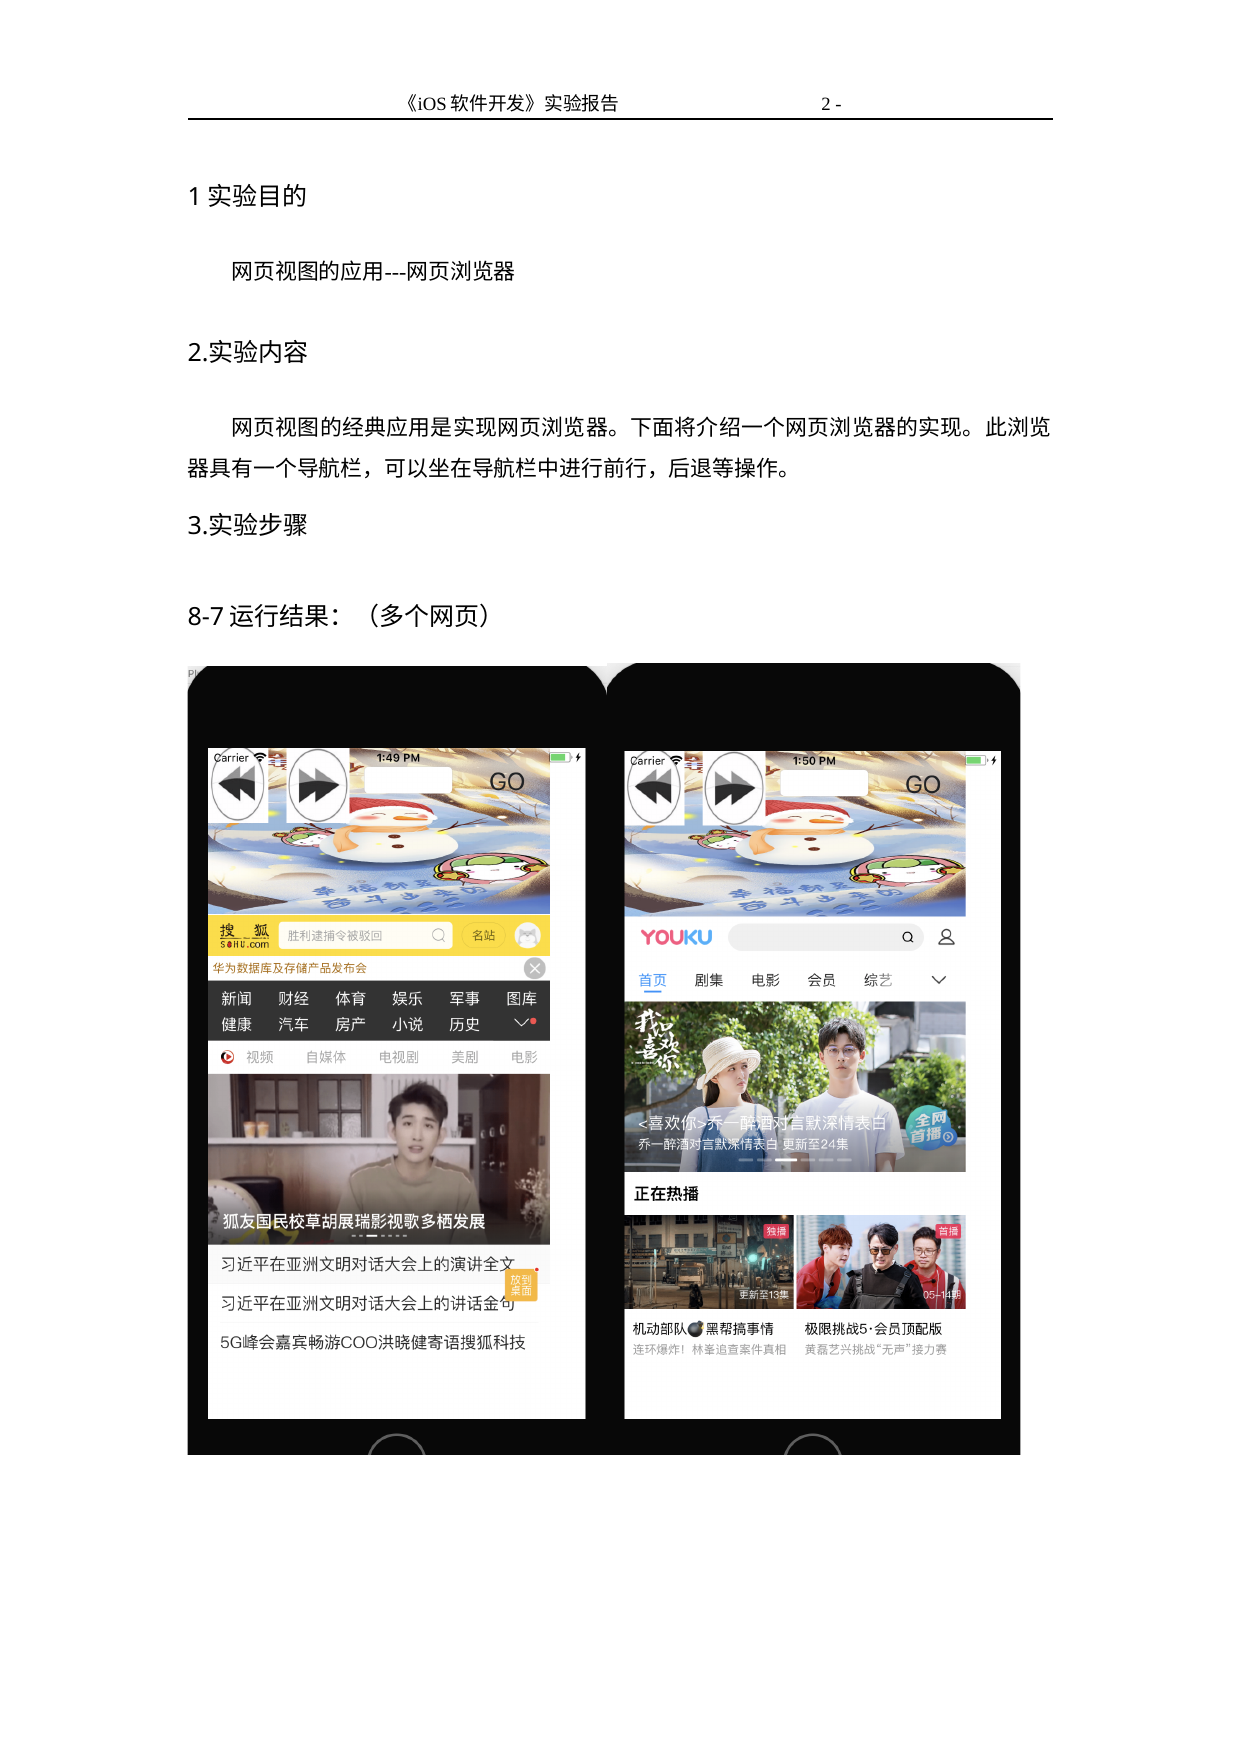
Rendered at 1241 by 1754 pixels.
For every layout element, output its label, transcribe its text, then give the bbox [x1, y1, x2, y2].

text 网页视图的应用---网页浏览器 [187, 253, 1053, 286]
text 网页视图的经典应用是实现网页浏览器。下面将介绍一个网页浏览器的实现。此浏览器具有一个导航栏，可以坐在导航栏中进行前行，后退等操作。 [187, 410, 1053, 483]
picture [187, 663, 1021, 1455]
subtitle 3.实验步骤 [187, 491, 1053, 556]
subtitle 2.实验内容 [187, 318, 1053, 383]
subtitle 1实验目的 [187, 162, 1053, 227]
text 8-7运行结果：（多个网页） [187, 582, 1053, 647]
